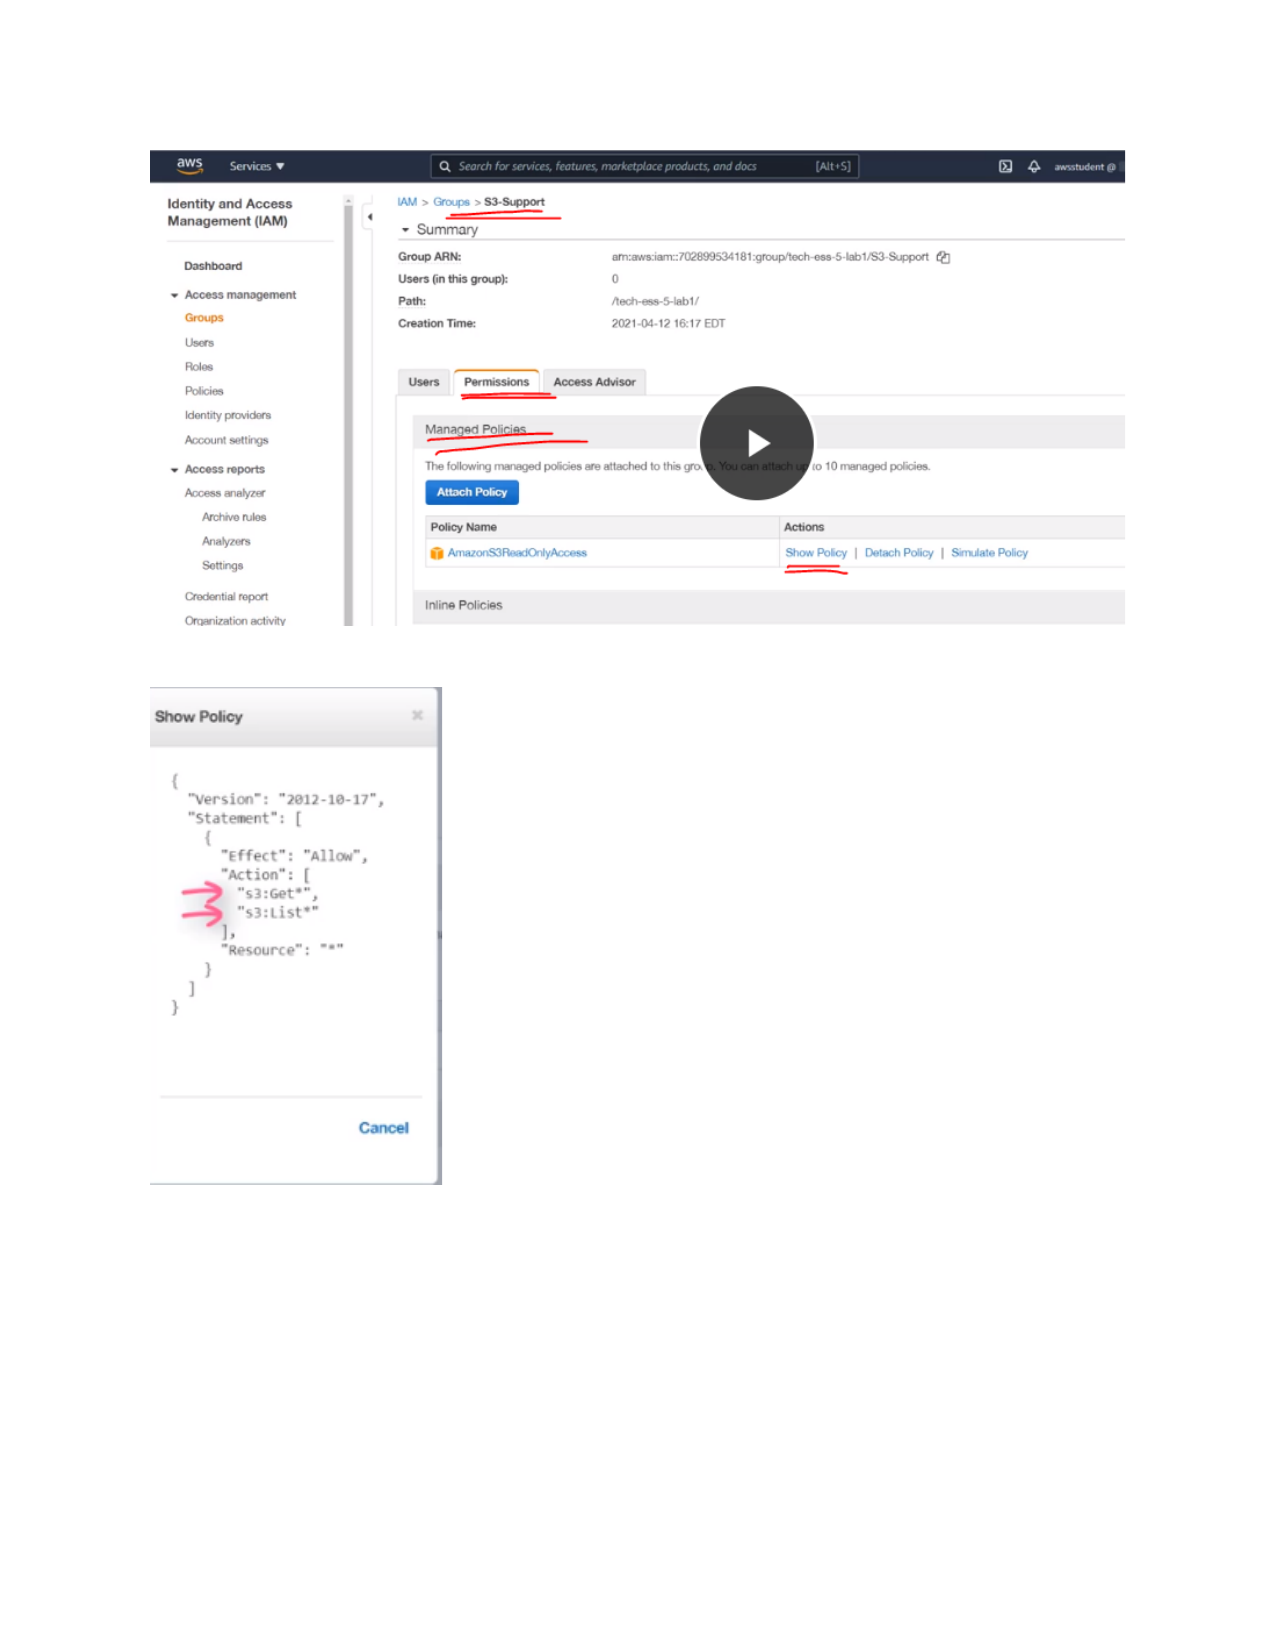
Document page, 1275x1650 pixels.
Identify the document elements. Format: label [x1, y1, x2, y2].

picture [150, 687, 443, 1185]
picture [150, 150, 1125, 626]
